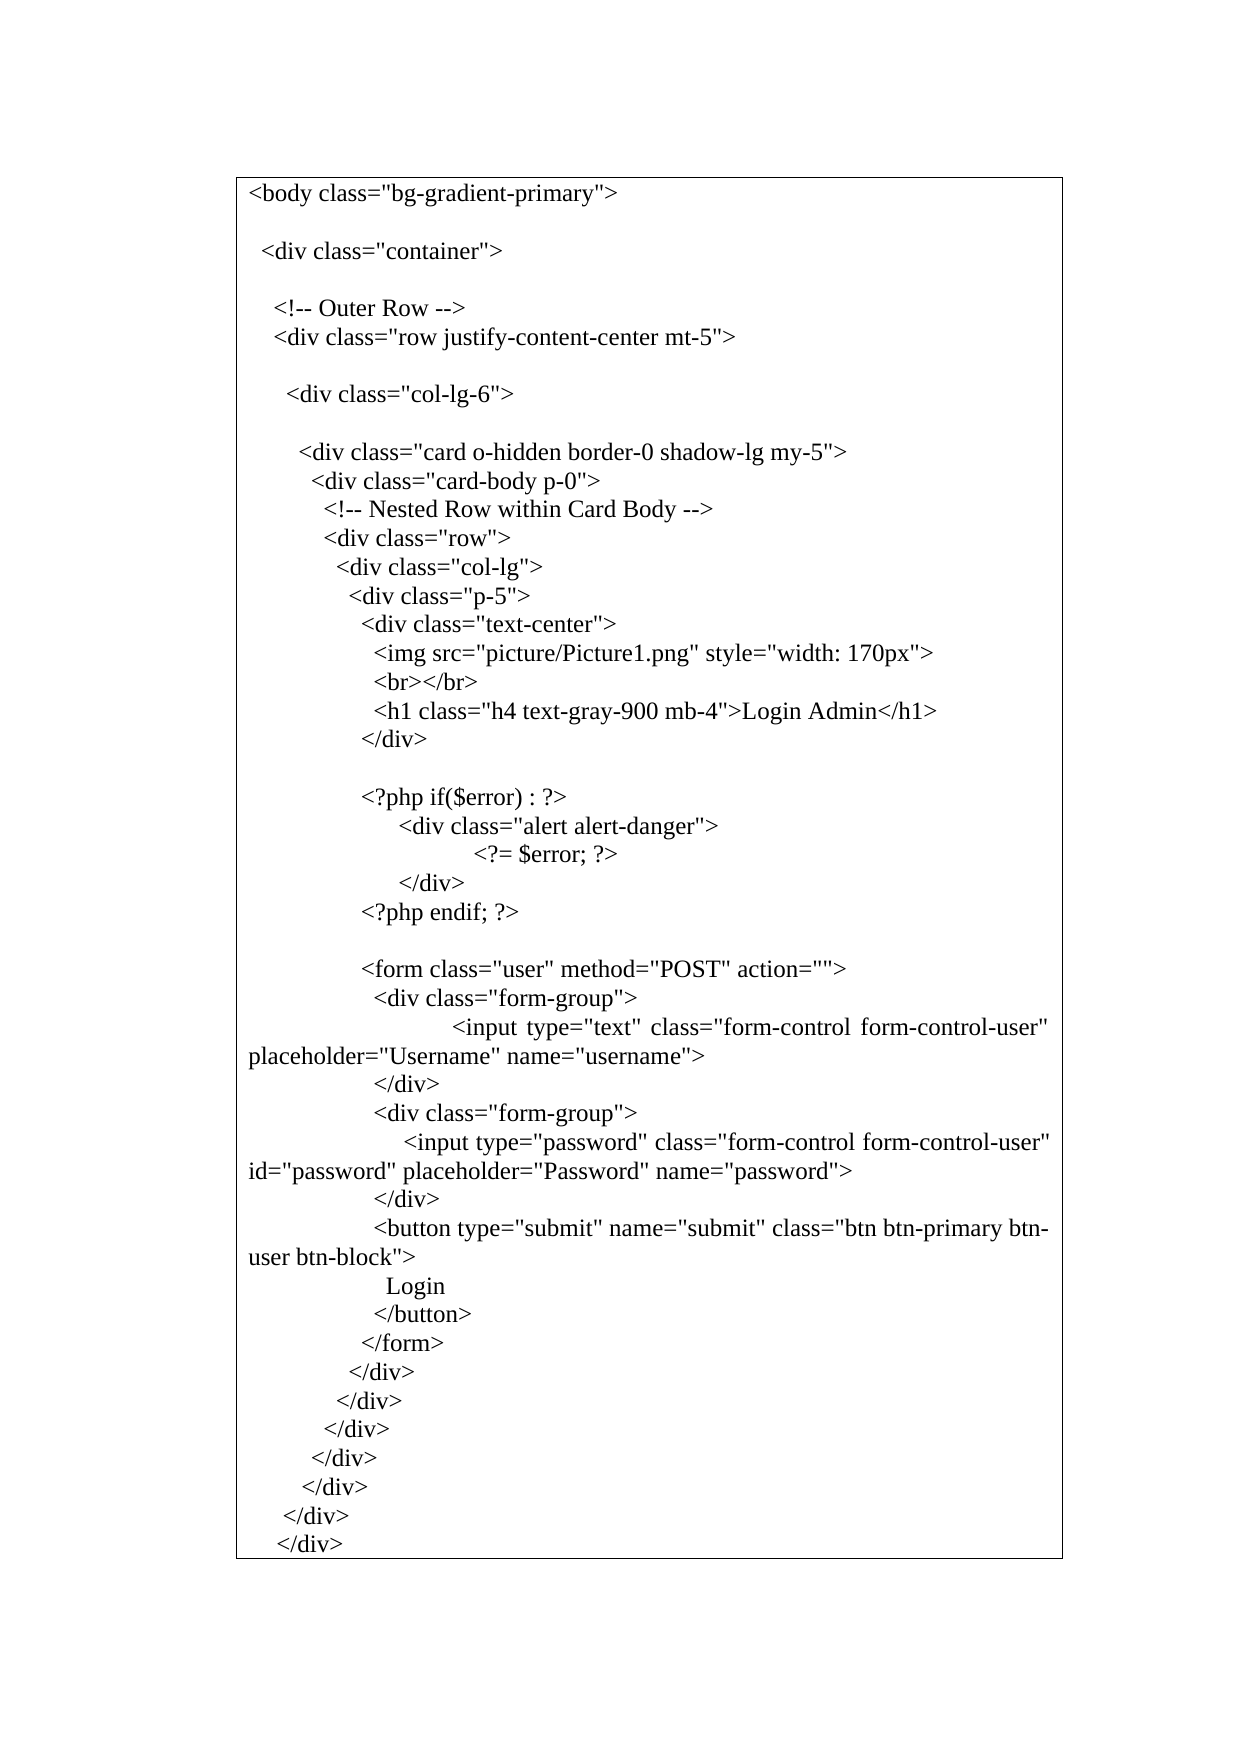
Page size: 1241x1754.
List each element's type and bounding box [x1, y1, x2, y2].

table_cell [237, 178, 1062, 1558]
